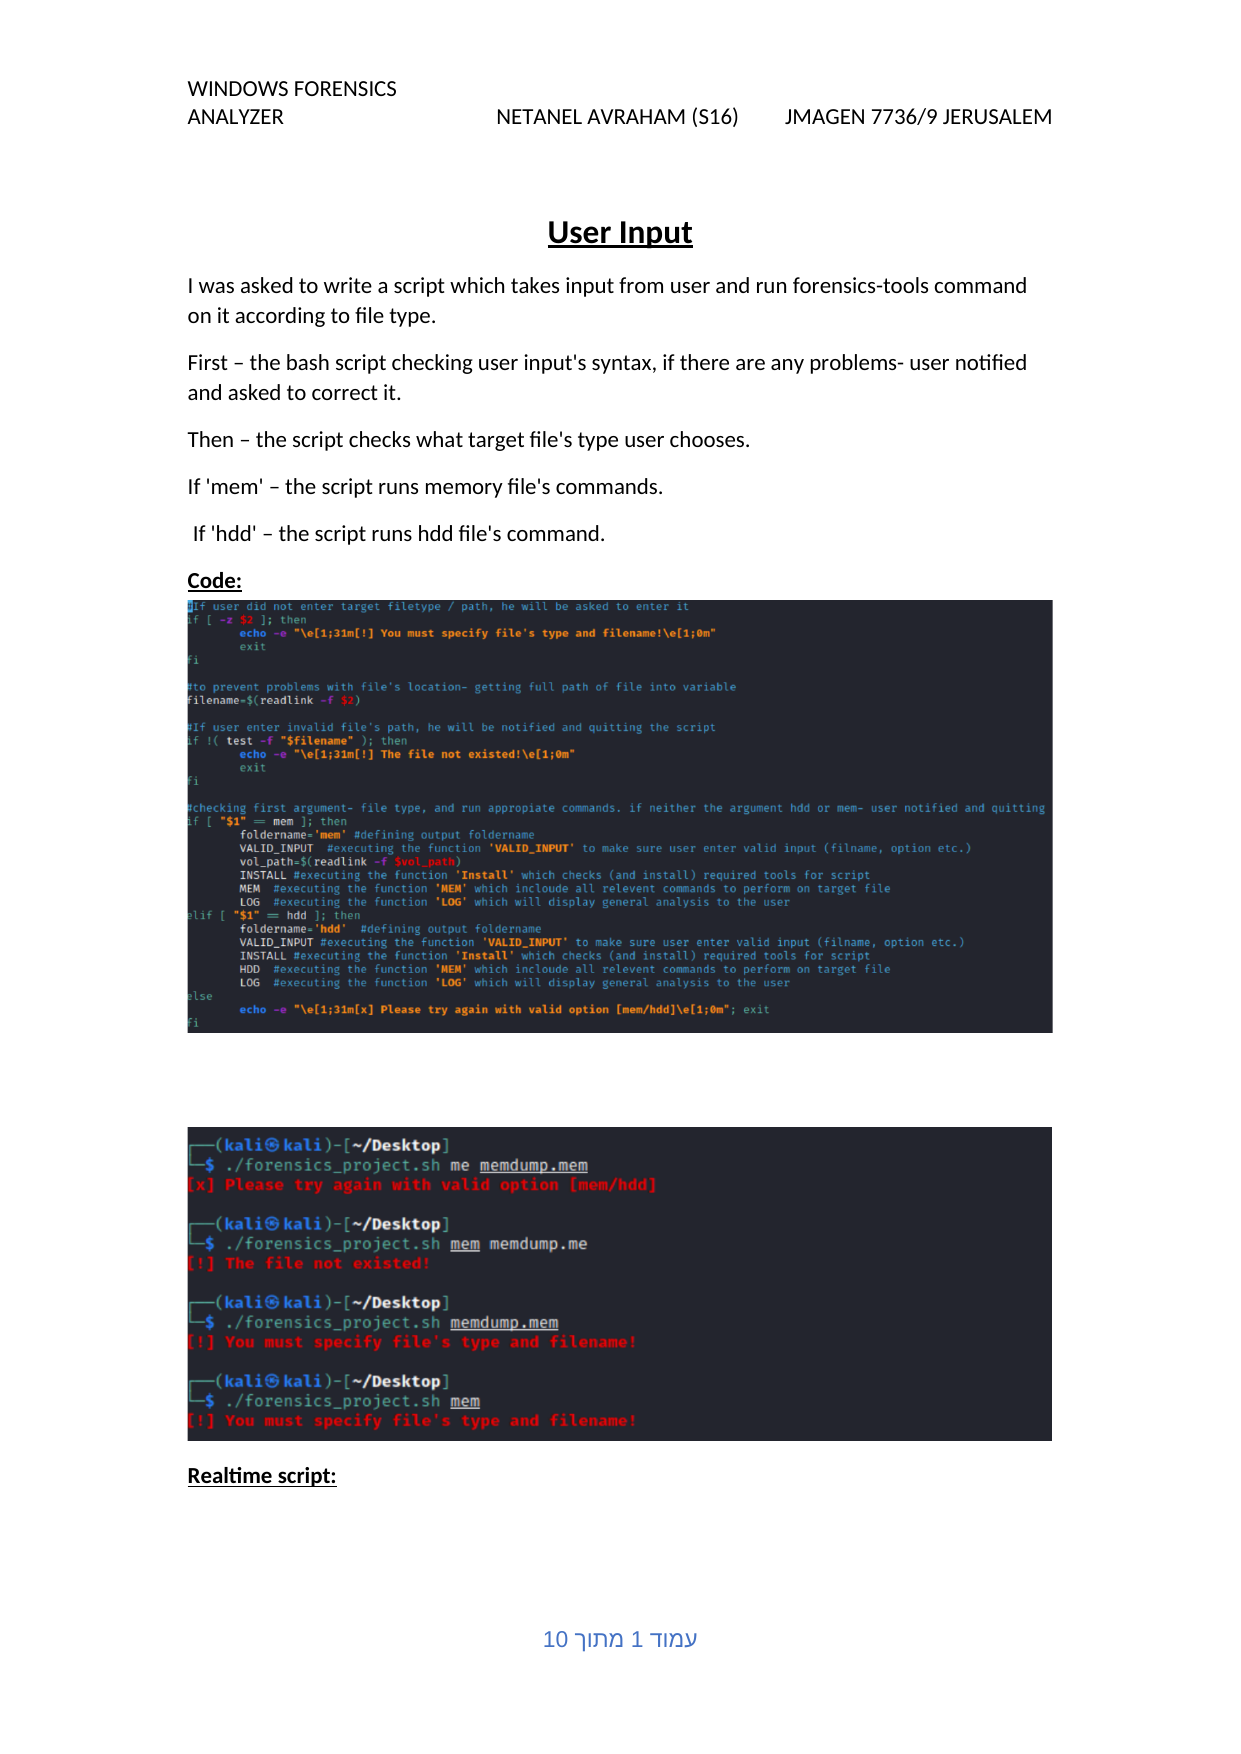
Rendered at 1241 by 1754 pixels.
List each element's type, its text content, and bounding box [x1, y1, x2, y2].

text If 'mem' – the script runs memory file's commands. [187, 472, 1053, 500]
text If 'hdd' – the script runs hdd file's command. [187, 519, 1053, 547]
text User Input [187, 211, 1053, 251]
picture [187, 1127, 1052, 1441]
text Code: [187, 566, 1053, 594]
picture [187, 600, 1053, 1033]
text I was asked to write a script which takes input from user and run forensics-tools command on it according to file type. [187, 271, 1053, 329]
text Then – the script checks what target file's type user chooses. [187, 425, 1053, 453]
text First – the bash script checking user input's syntax, if there are any problems- user notified and asked to correct it. [187, 348, 1053, 407]
